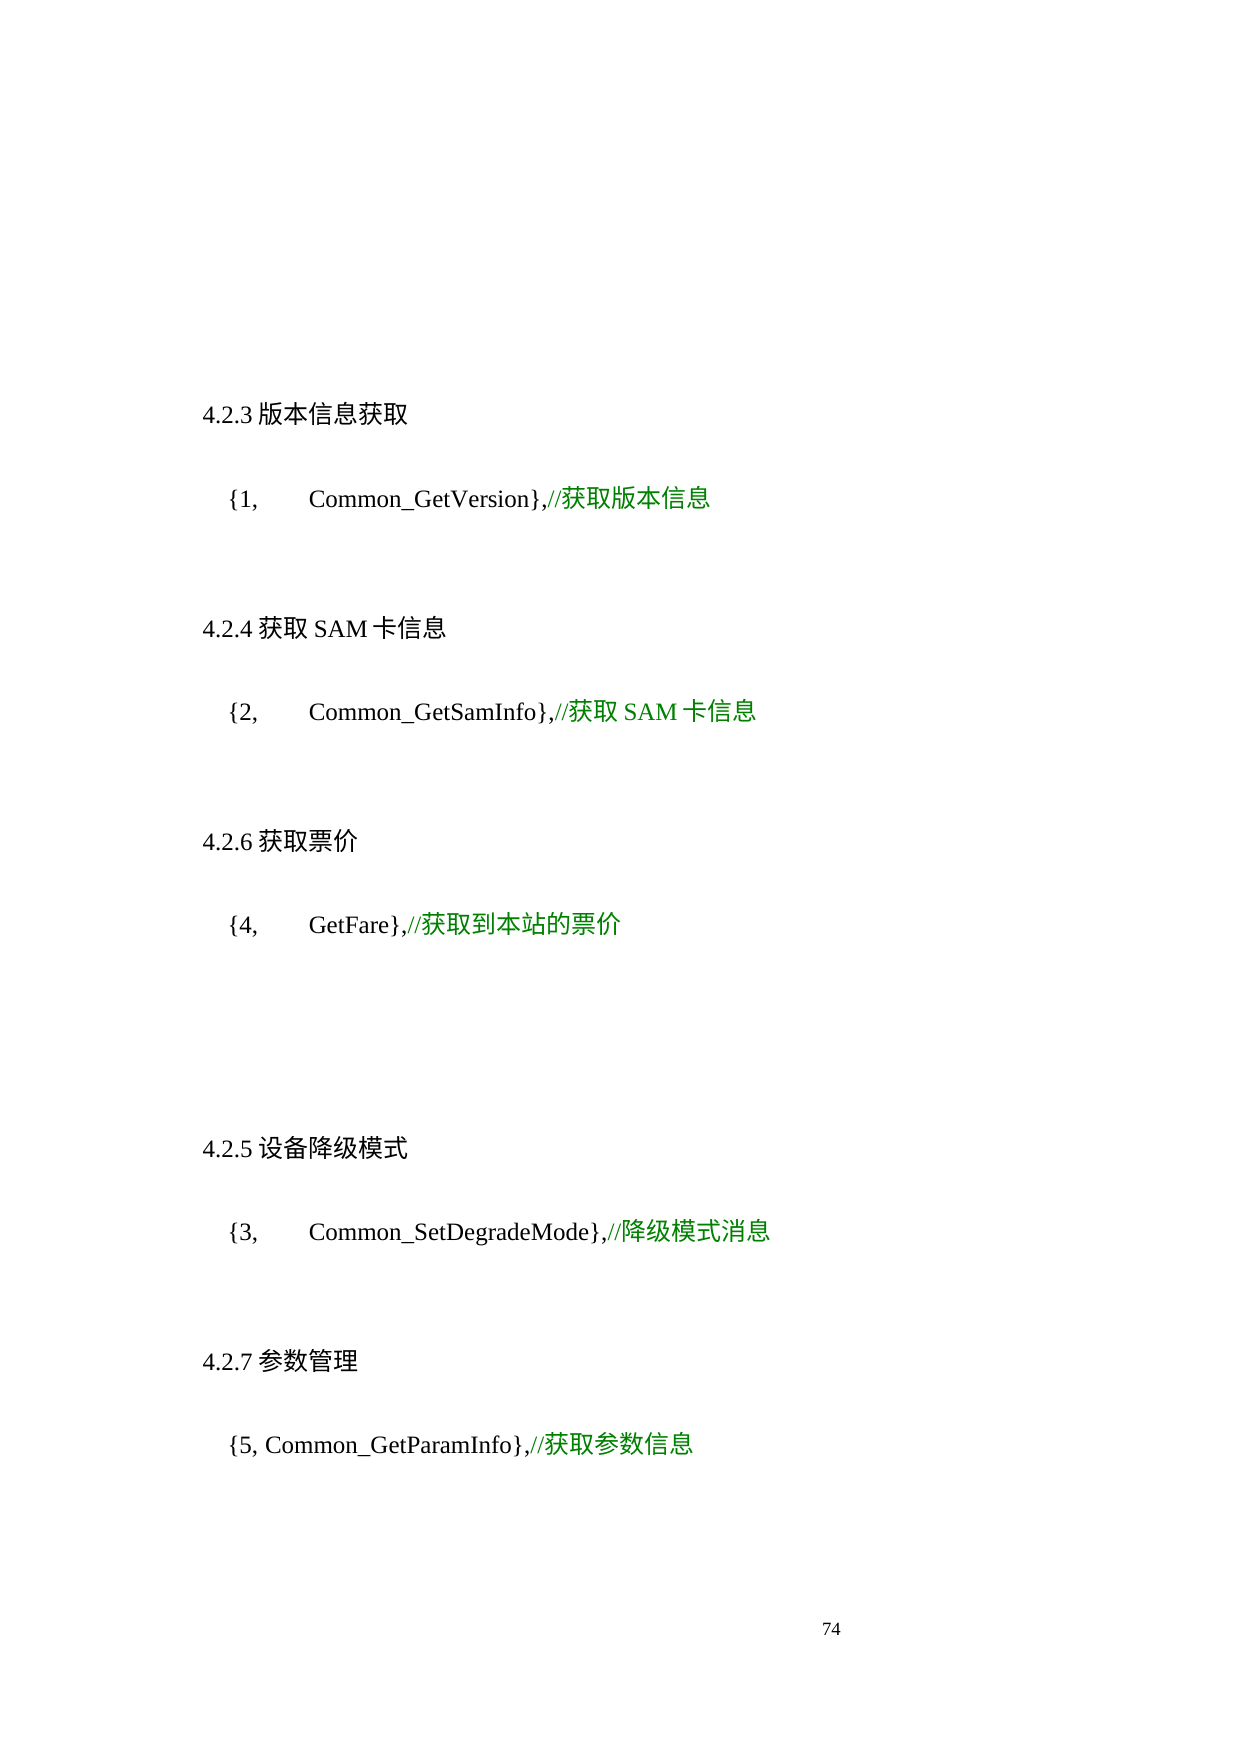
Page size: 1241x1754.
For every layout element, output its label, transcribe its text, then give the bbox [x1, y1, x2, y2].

text {4, GetFare},//获取到本站的票价 [177, 890, 1122, 955]
text {1, Common_GetVersion},//获取版本信息 [177, 464, 1122, 529]
text {5, Common_GetParamInfo},//获取参数信息 [177, 1410, 1122, 1475]
text {3, Common_SetDegradeMode},//降级模式消息 [177, 1197, 1122, 1262]
text {2, Common_GetSamInfo},//获取SAM卡信息 [177, 677, 1122, 742]
text 4.2.7 参数管理 [177, 1327, 1122, 1392]
text 4.2.6 获取票价 [177, 807, 1122, 872]
text 4.2.3 版本信息获取 [177, 381, 1122, 446]
text 4.2.4 获取SAM卡信息 [177, 594, 1122, 659]
text 4.2.5 设备降级模式 [177, 1114, 1122, 1179]
